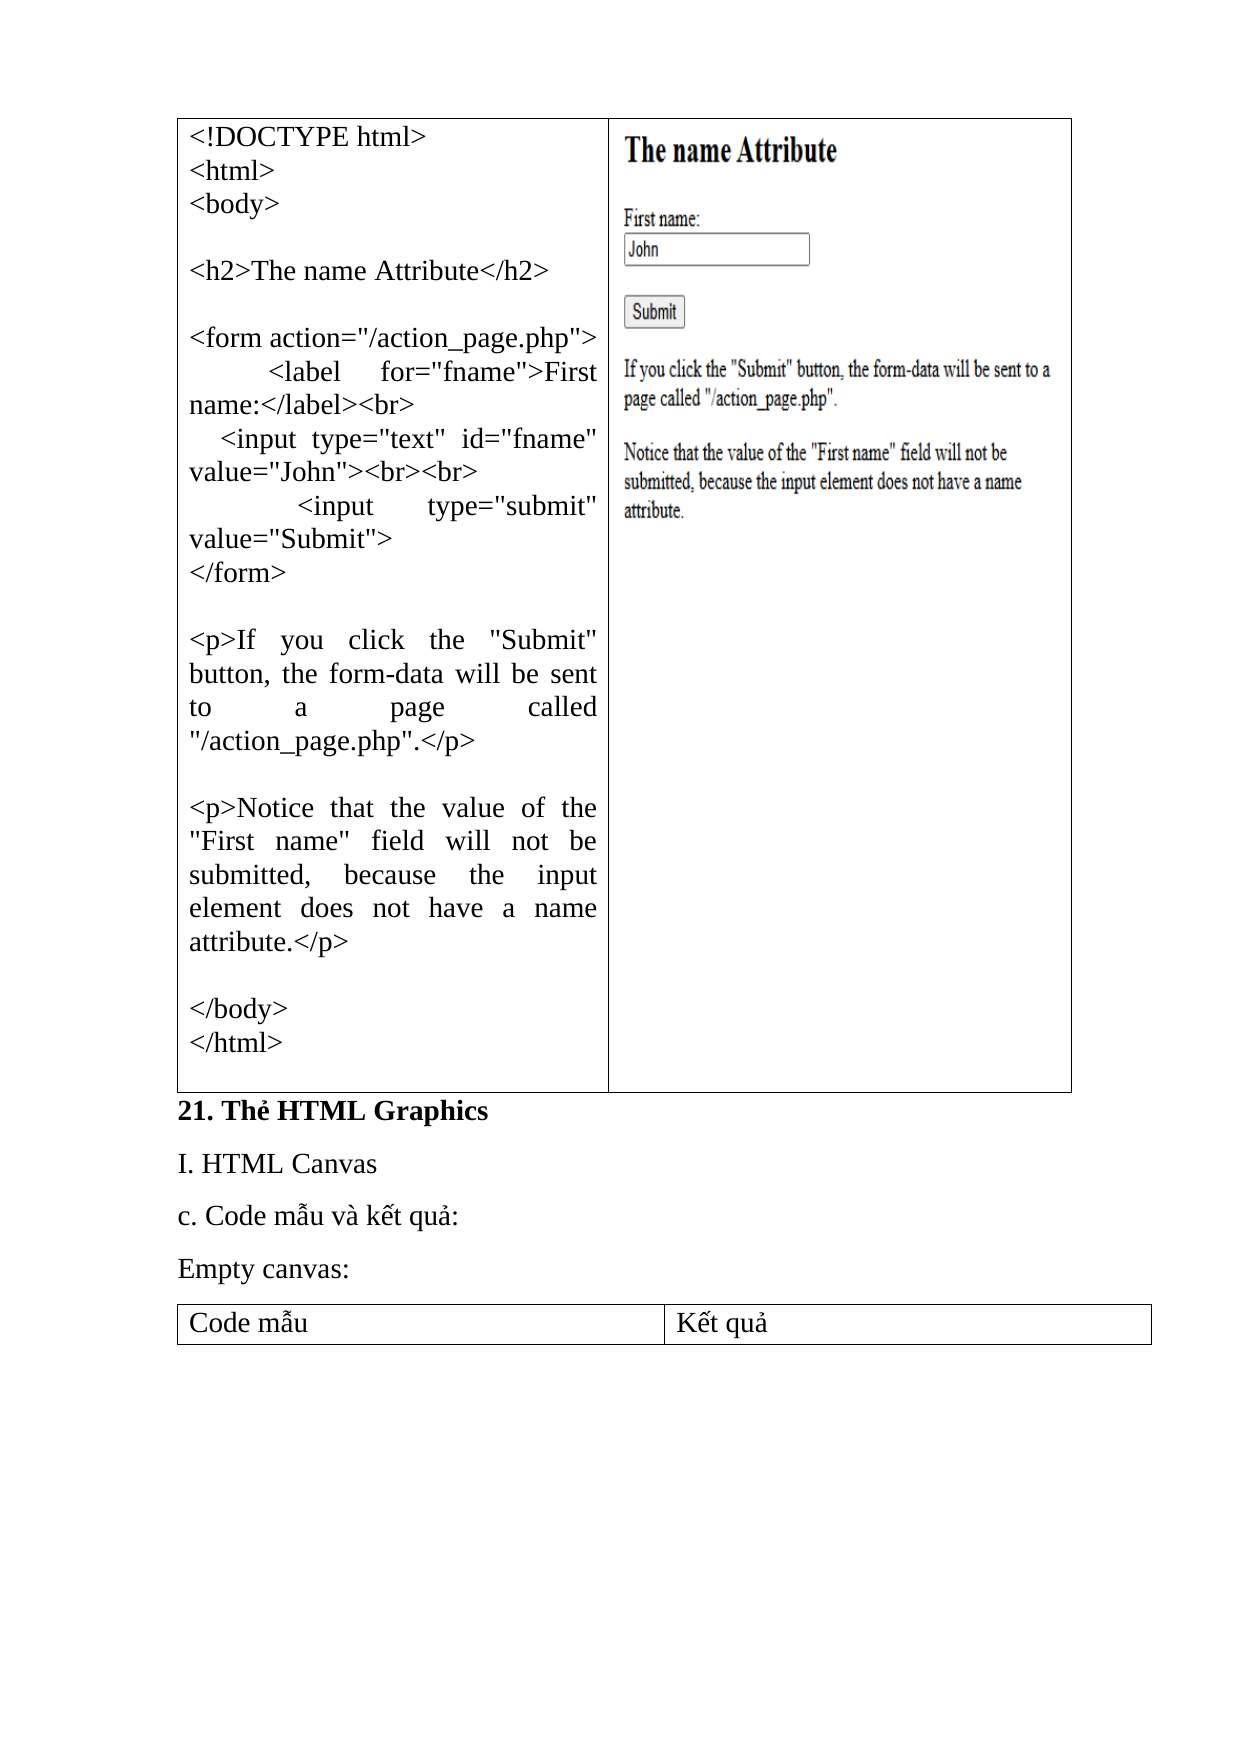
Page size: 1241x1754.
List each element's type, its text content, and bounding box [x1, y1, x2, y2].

text 21. Thẻ HTML Graphics [177, 1093, 1152, 1126]
table_header Code mẫu [178, 1305, 664, 1343]
table_cell <!DOCTYPE html> <html> <body> <h2>The name Attribute</h2> <form action="/action_page.php"> <label for="fname">First name:</label><br> <input type="text" id="fname" value="John"><br><br> <input type="submit" value="Submit"> </form> <p>If you click the "Submit" button, the form-data will be sent to a page called "/action_page.php".</p> <p>Notice that the value of the "First name" field will not be submitted, because the input element does not have a name attribute.</p> </body> </html> [178, 119, 608, 1092]
text Empty canvas: [177, 1251, 1152, 1285]
picture [620, 119, 1060, 539]
table_header Kết quả [665, 1305, 1151, 1343]
table_cell [609, 119, 1071, 1092]
text I. HTML Canvas [177, 1146, 1152, 1179]
text c. Code mẫu và kết quả: [177, 1198, 1152, 1232]
